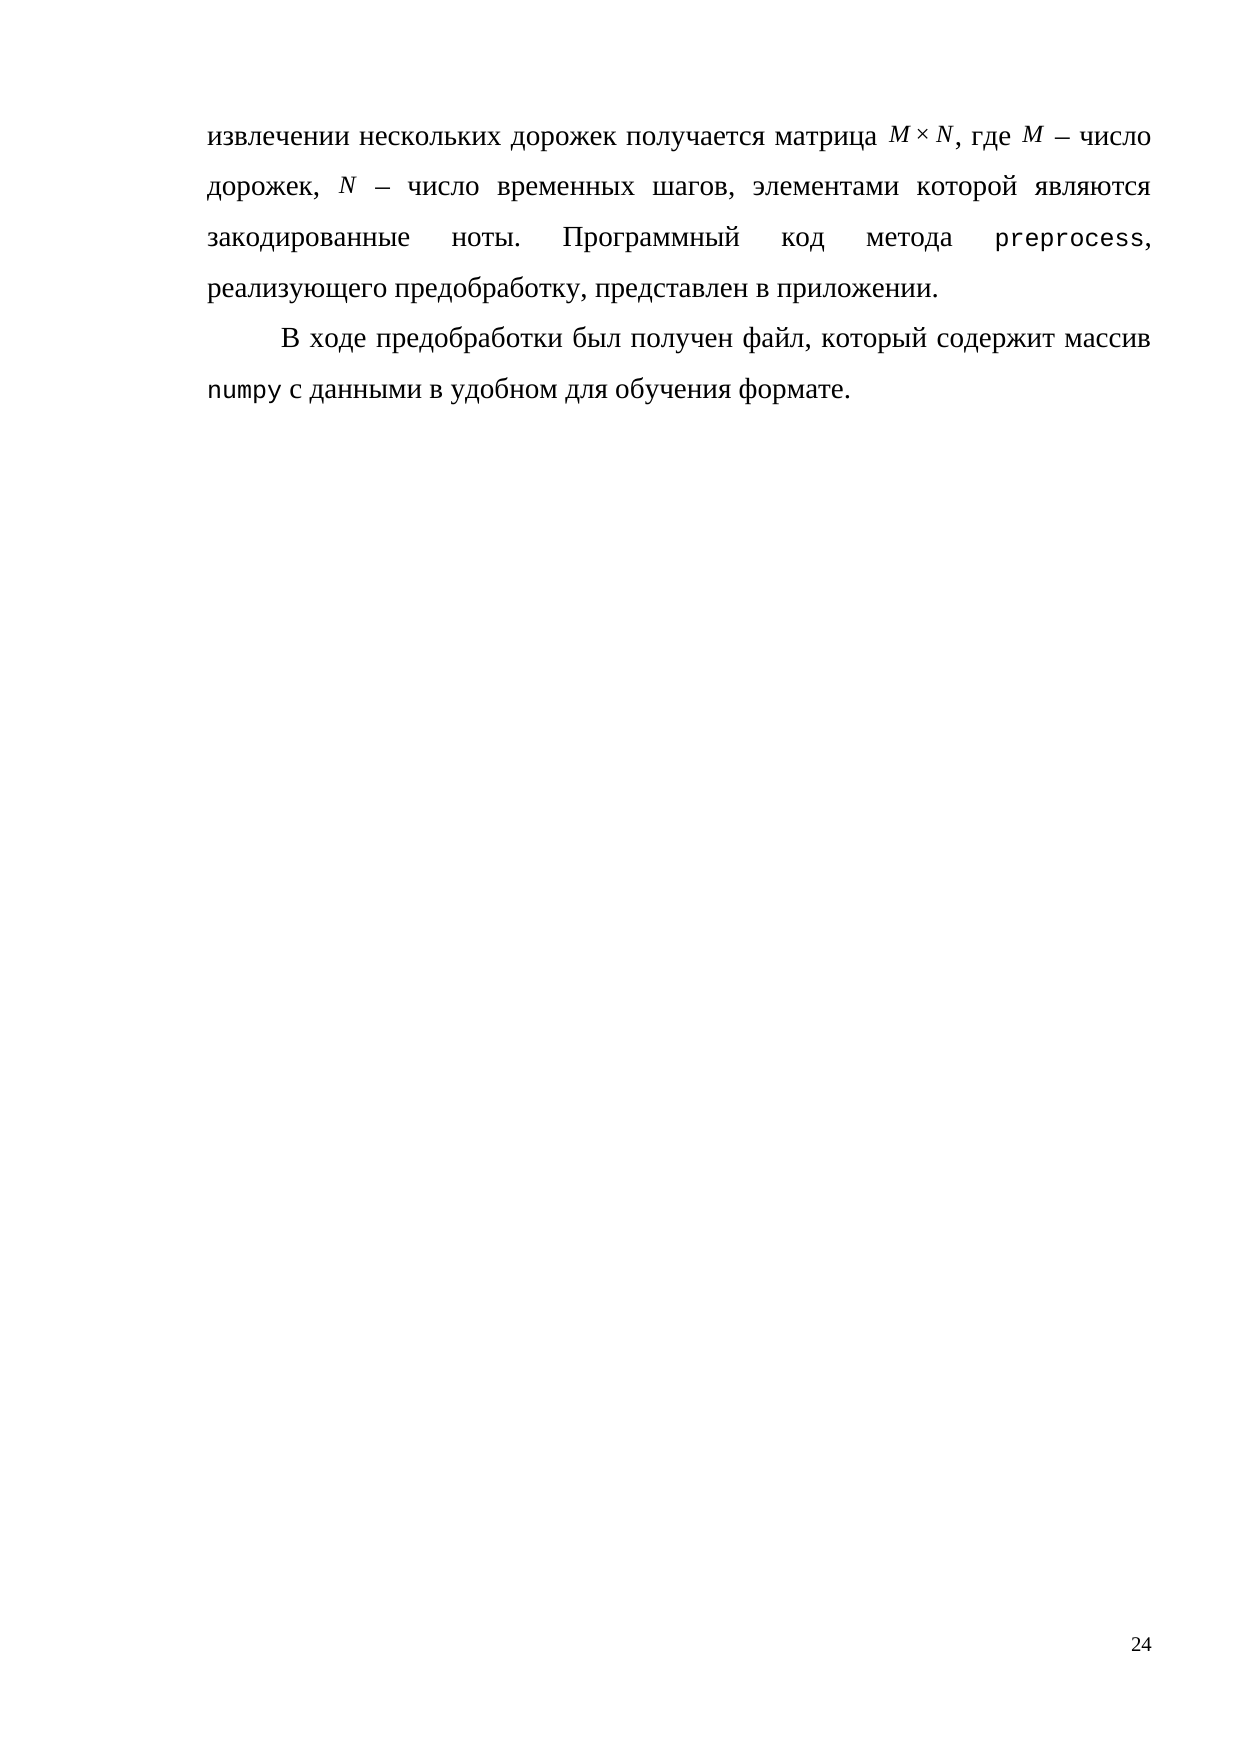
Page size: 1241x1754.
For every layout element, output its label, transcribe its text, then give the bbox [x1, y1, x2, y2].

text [207, 118, 1152, 304]
text В ходе предобработки был получен файл, который содержит массив numpy с данными в удобном для обучения формате. [207, 321, 1152, 406]
